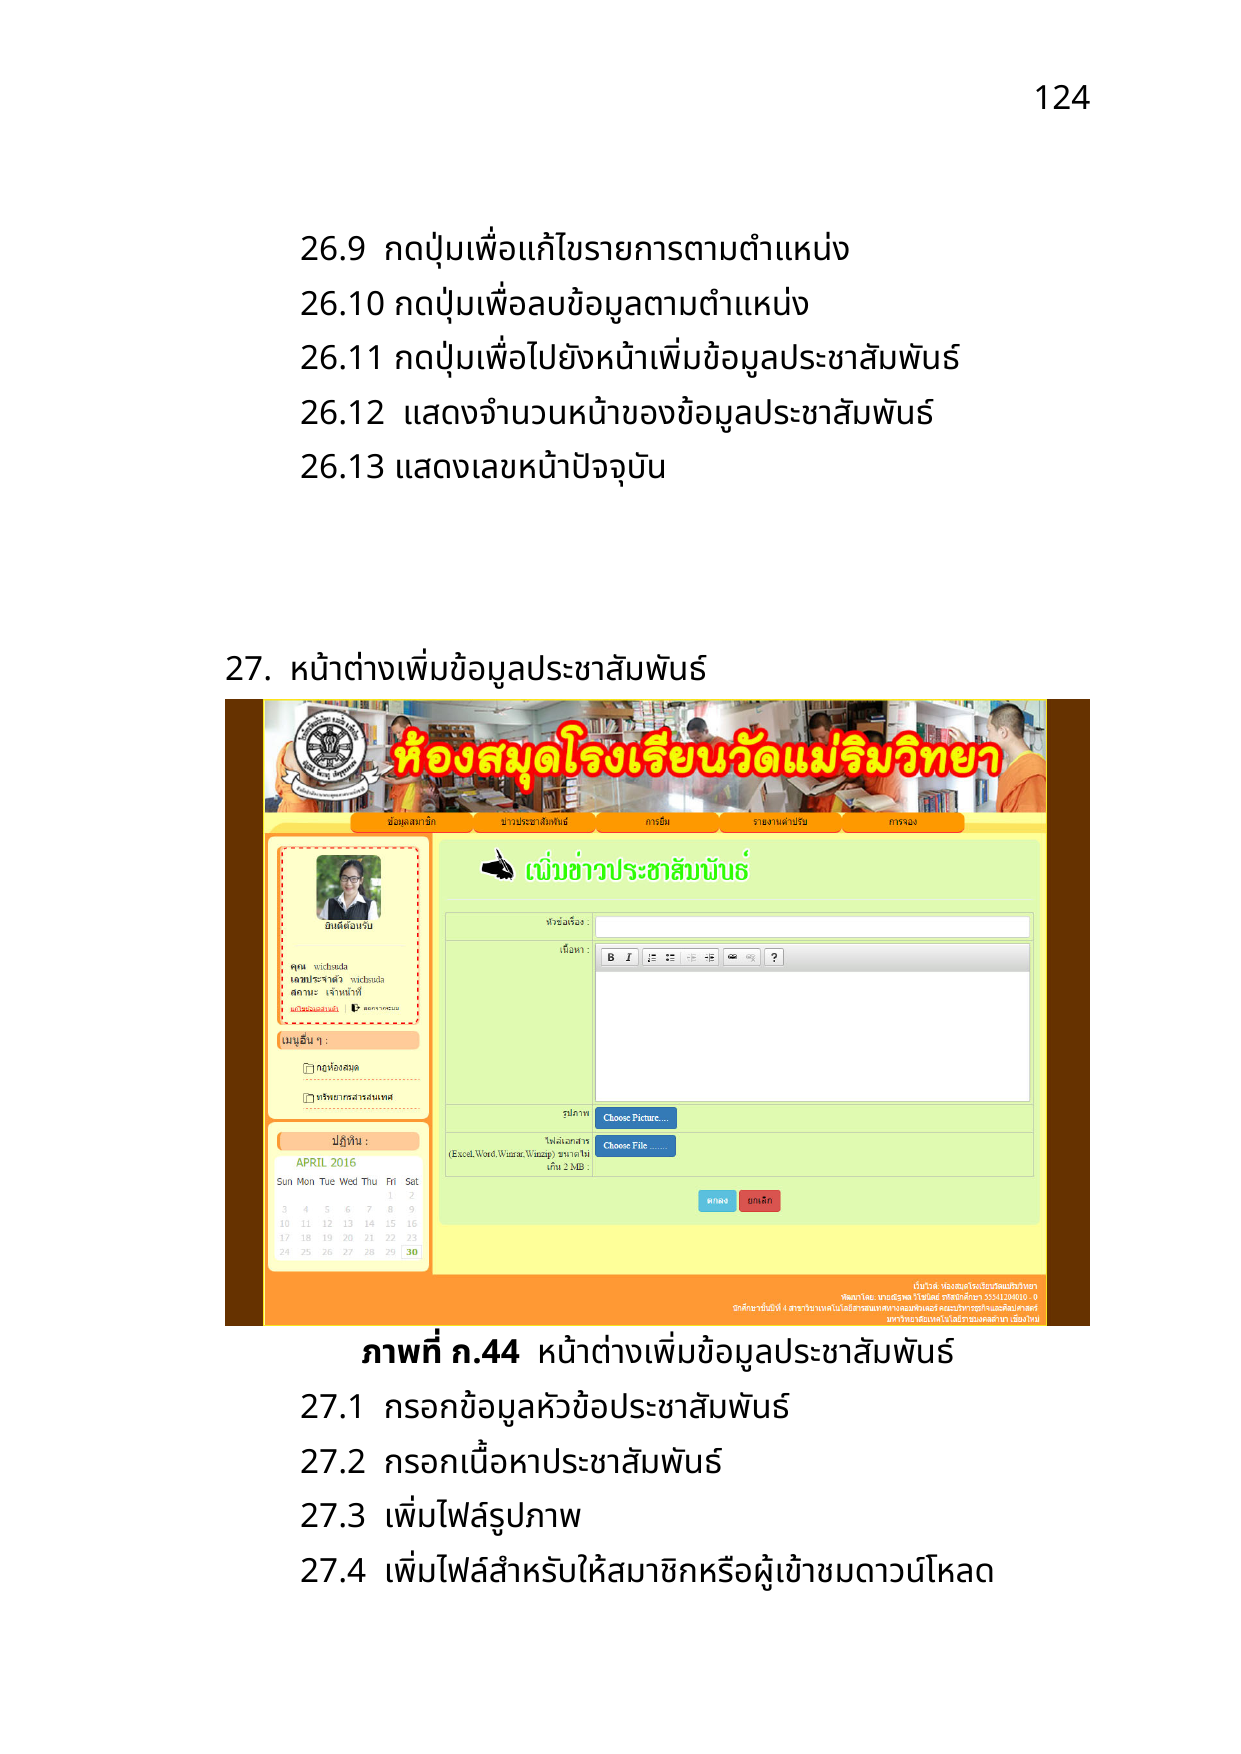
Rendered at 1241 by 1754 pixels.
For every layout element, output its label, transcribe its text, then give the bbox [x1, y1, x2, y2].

list ภาพที่ ก.44 หน้าต่างเพิ่มข้อมูลประชาสัมพันธ์ [225, 1328, 1090, 1379]
list 26.9 กดปุ่มเพื่อแก้ไขรายการตามตำแหน่ง [225, 225, 1090, 276]
list 26.10 กดปุ่มเพื่อลบข้อมูลตามตำแหน่ง [225, 279, 1090, 330]
list 27.1 กรอกข้อมูลหัวข้อประชาสัมพันธ์ [225, 1383, 1090, 1433]
list 26.13 แสดงเลขหน้าปัจจุบัน [225, 443, 1090, 494]
list 27.4 เพิ่มไฟล์สำหรับให้สมาชิกหรือผู้เข้าชมดาวน์โหลด [225, 1547, 1090, 1597]
picture [225, 699, 1090, 1326]
list 26.12 แสดงจำนวนหน้าของข้อมูลประชาสัมพันธ์ [225, 389, 1090, 439]
list 26.11 กดปุ่มเพื่อไปยังหน้าเพิ่มข้อมูลประชาสัมพันธ์ [225, 334, 1090, 385]
list 27.3 เพิ่มไฟล์รูปภาพ [225, 1492, 1090, 1543]
list 27. หน้าต่างเพิ่มข้อมูลประชาสัมพันธ์ [225, 645, 1090, 695]
list 27.2 กรอกเนื้อหาประชาสัมพันธ์ [225, 1437, 1090, 1488]
